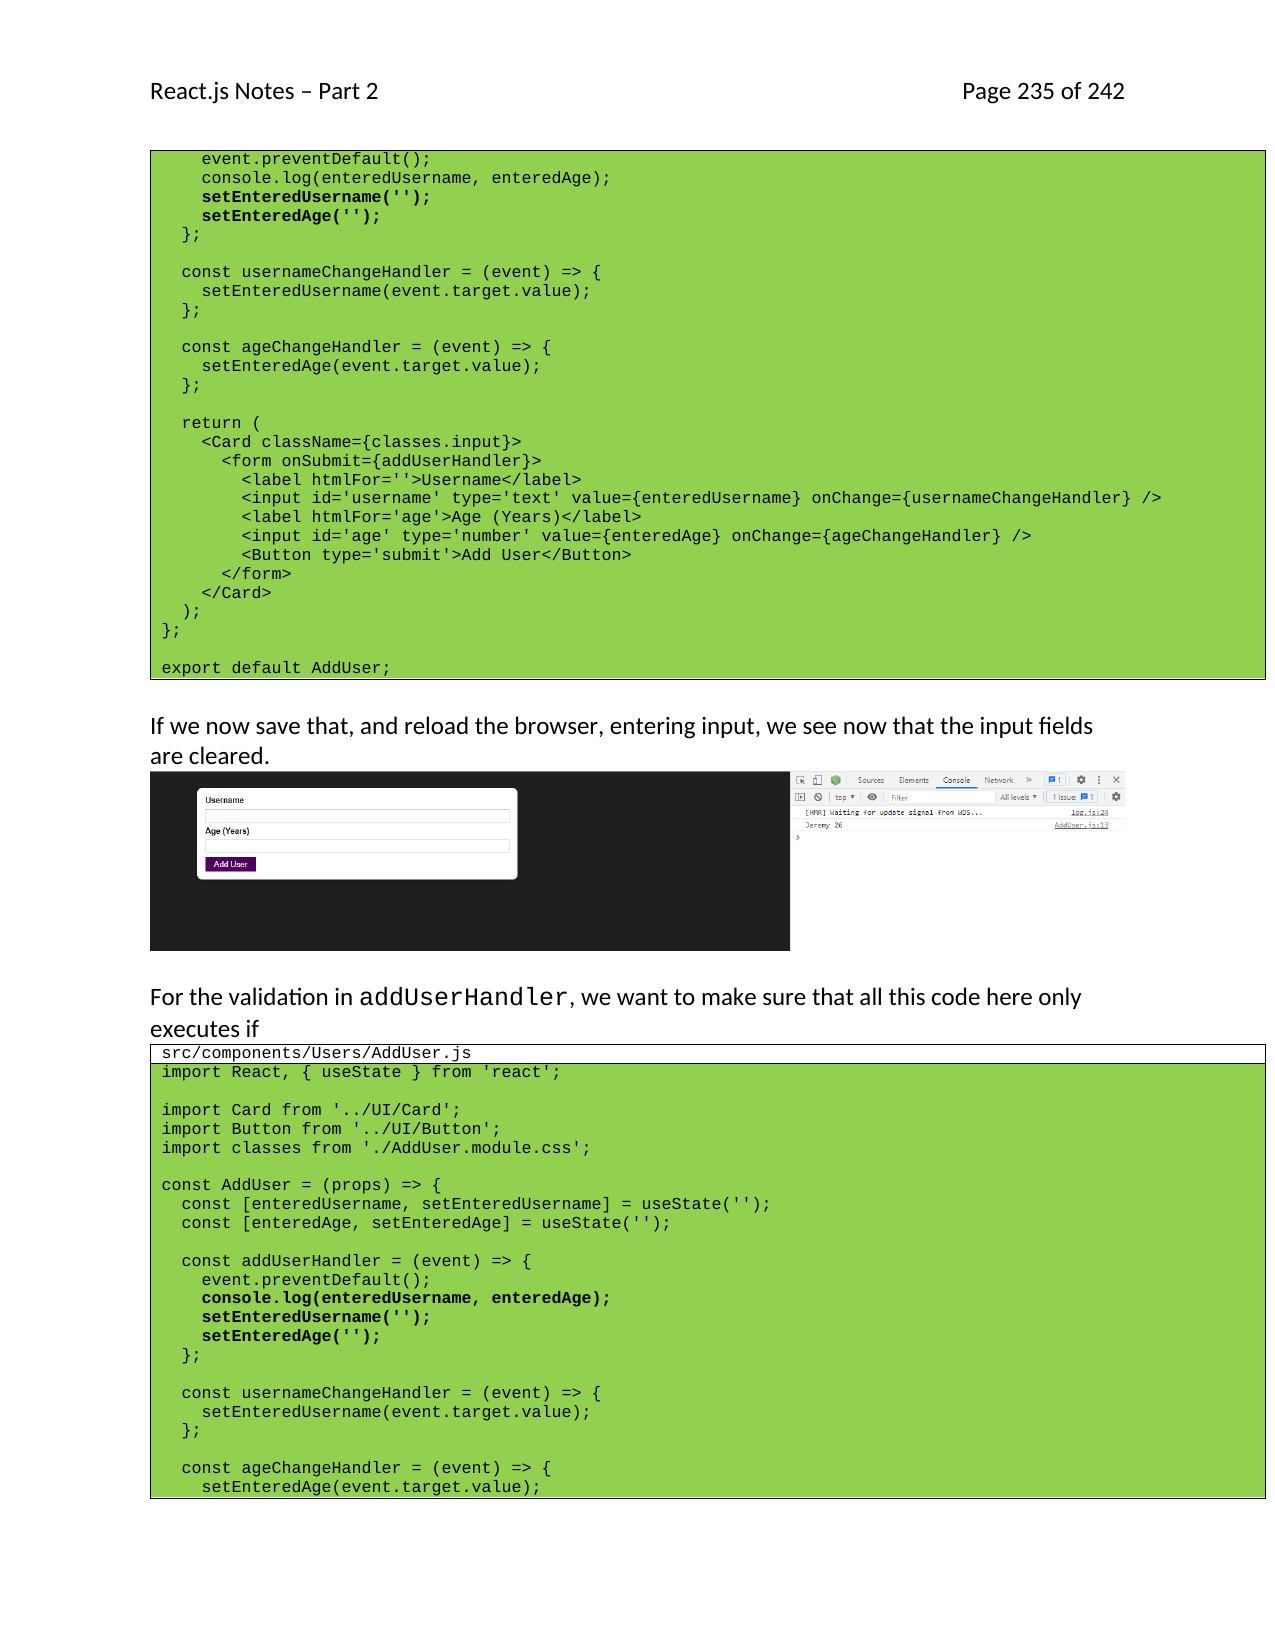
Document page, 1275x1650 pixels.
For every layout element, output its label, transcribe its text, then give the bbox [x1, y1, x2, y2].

picture [150, 771, 1125, 951]
text If we now save that, and reload the browser, entering input, we see now that the input fields are cleared. [150, 710, 1125, 771]
table_header src/components/Users/AddUser.js [151, 1045, 1265, 1063]
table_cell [151, 1064, 1265, 1497]
text For the validation in addUserHandler, we want to make sure that all this code here only executes if [150, 982, 1125, 1044]
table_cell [151, 151, 1265, 678]
